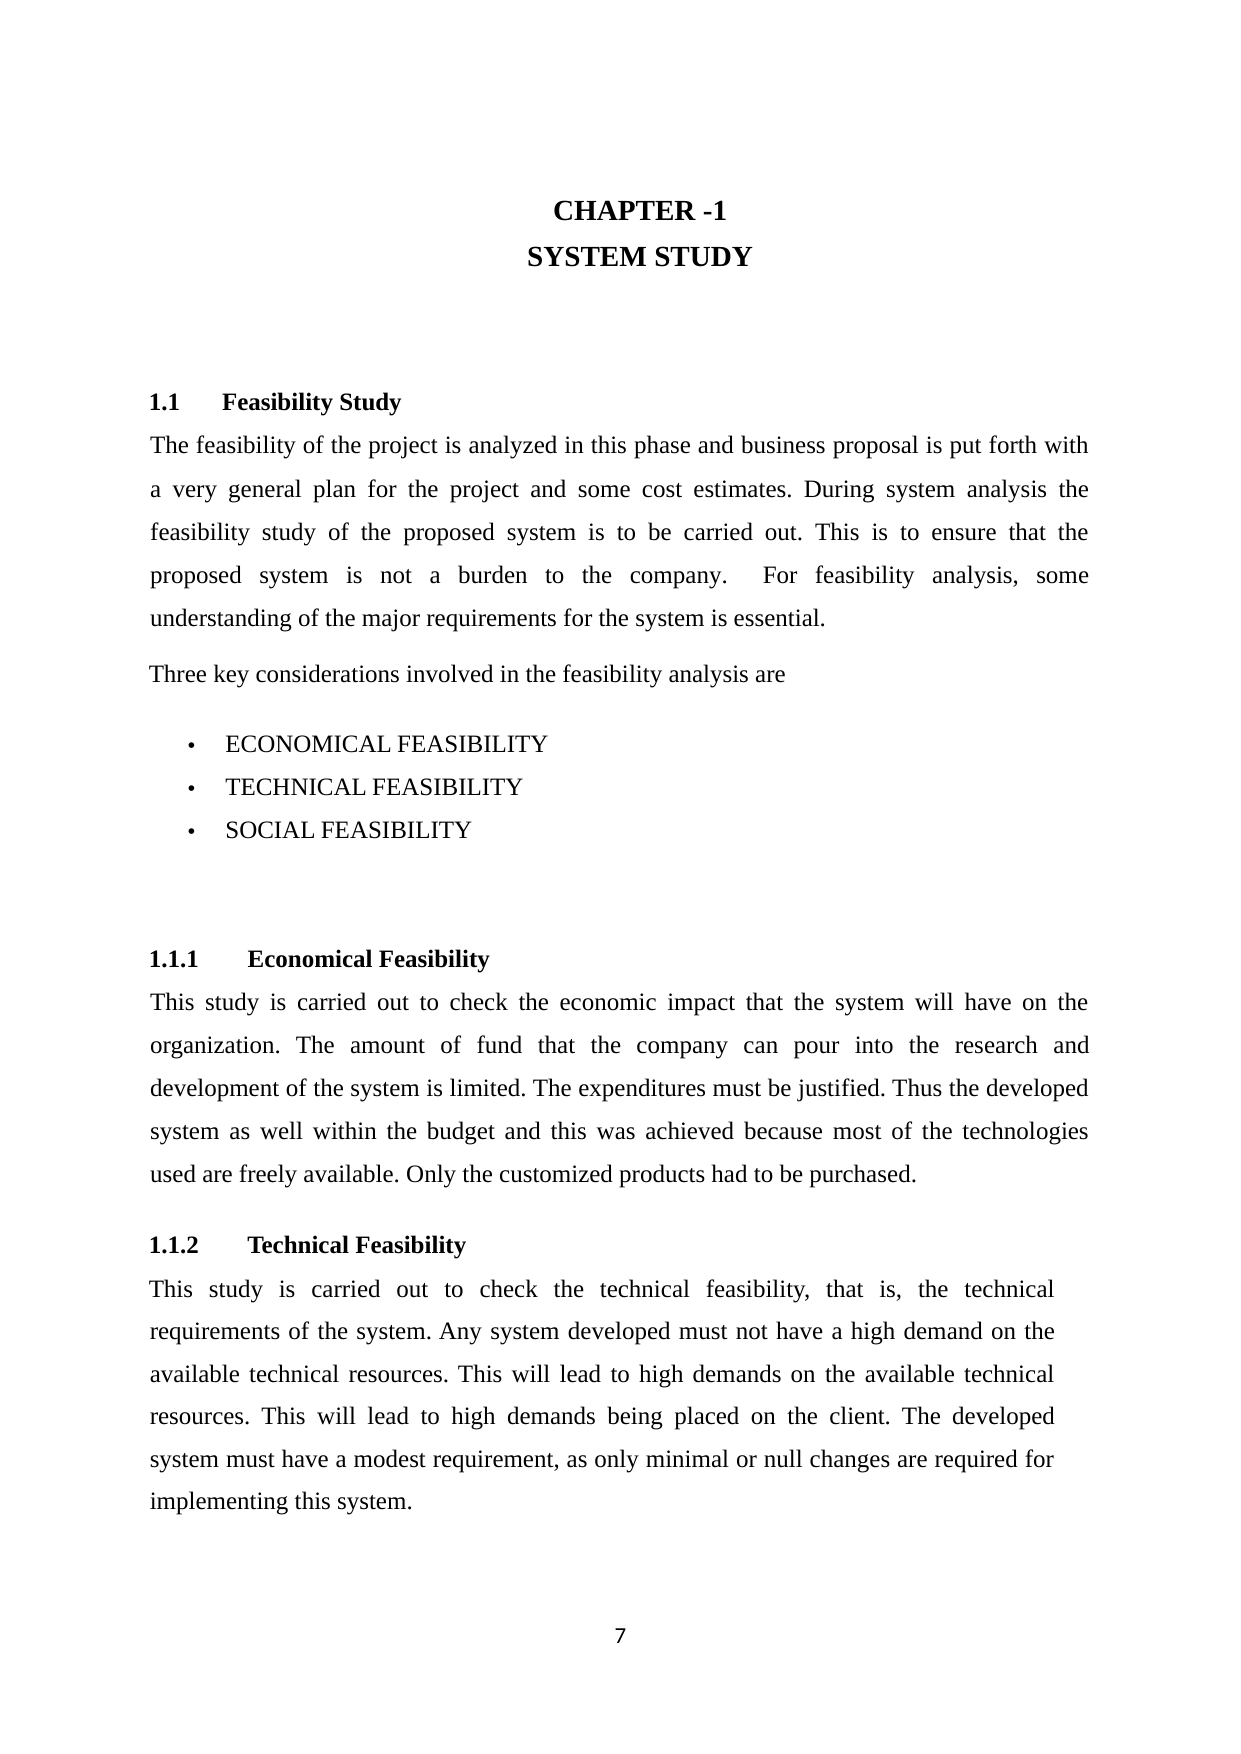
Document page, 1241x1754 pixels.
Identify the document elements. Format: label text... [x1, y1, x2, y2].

text This study is carried out to check the economic impact that the system will have on the organization. The amount of fund that the company can pour into the research and development of the system is limited. The expenditures must be justified. Thus the developed system as well within the budget and this was achieved because most of the technologies used are freely available. Only the customized products had to be purchased. [150, 987, 1090, 1188]
subtitle CHAPTER -1 [265, 193, 1015, 227]
list TECHNICAL FEASIBILITY [188, 772, 1055, 800]
list SOCIAL FEASIBILITY [188, 815, 1055, 843]
text This study is carried out to check the technical feasibility, that is, the technical requirements of the system. Any system developed must not have a high demand on the available technical resources. This will lead to high demands on the available technical resources. This will lead to high demands being placed on the client. The developed system must have a modest requirement, as only minimal or null changes are required for implementing this system. [148, 1274, 1055, 1515]
text The feasibility of the project is analyzed in this phase and business proposal is put forth with a very general plan for the project and some cost estimates. During system analysis the feasibility study of the proposed system is to be carried out. This is to ensure that the proposed system is not a burden to the company. For feasibility analysis, some understanding of the major requirements for the system is essential. [150, 431, 1090, 632]
subtitle Economical Feasibility [148, 944, 1090, 972]
subtitle SYSTEM STUDY [265, 239, 1015, 272]
subtitle 1.1 Feasibility Study [148, 387, 1090, 416]
text Three key considerations involved in the feasibility analysis are [148, 659, 1055, 687]
list ECONOMICAL FEASIBILITY [188, 729, 1055, 758]
subtitle 1.1.2 Technical Feasibility [148, 1230, 1090, 1259]
